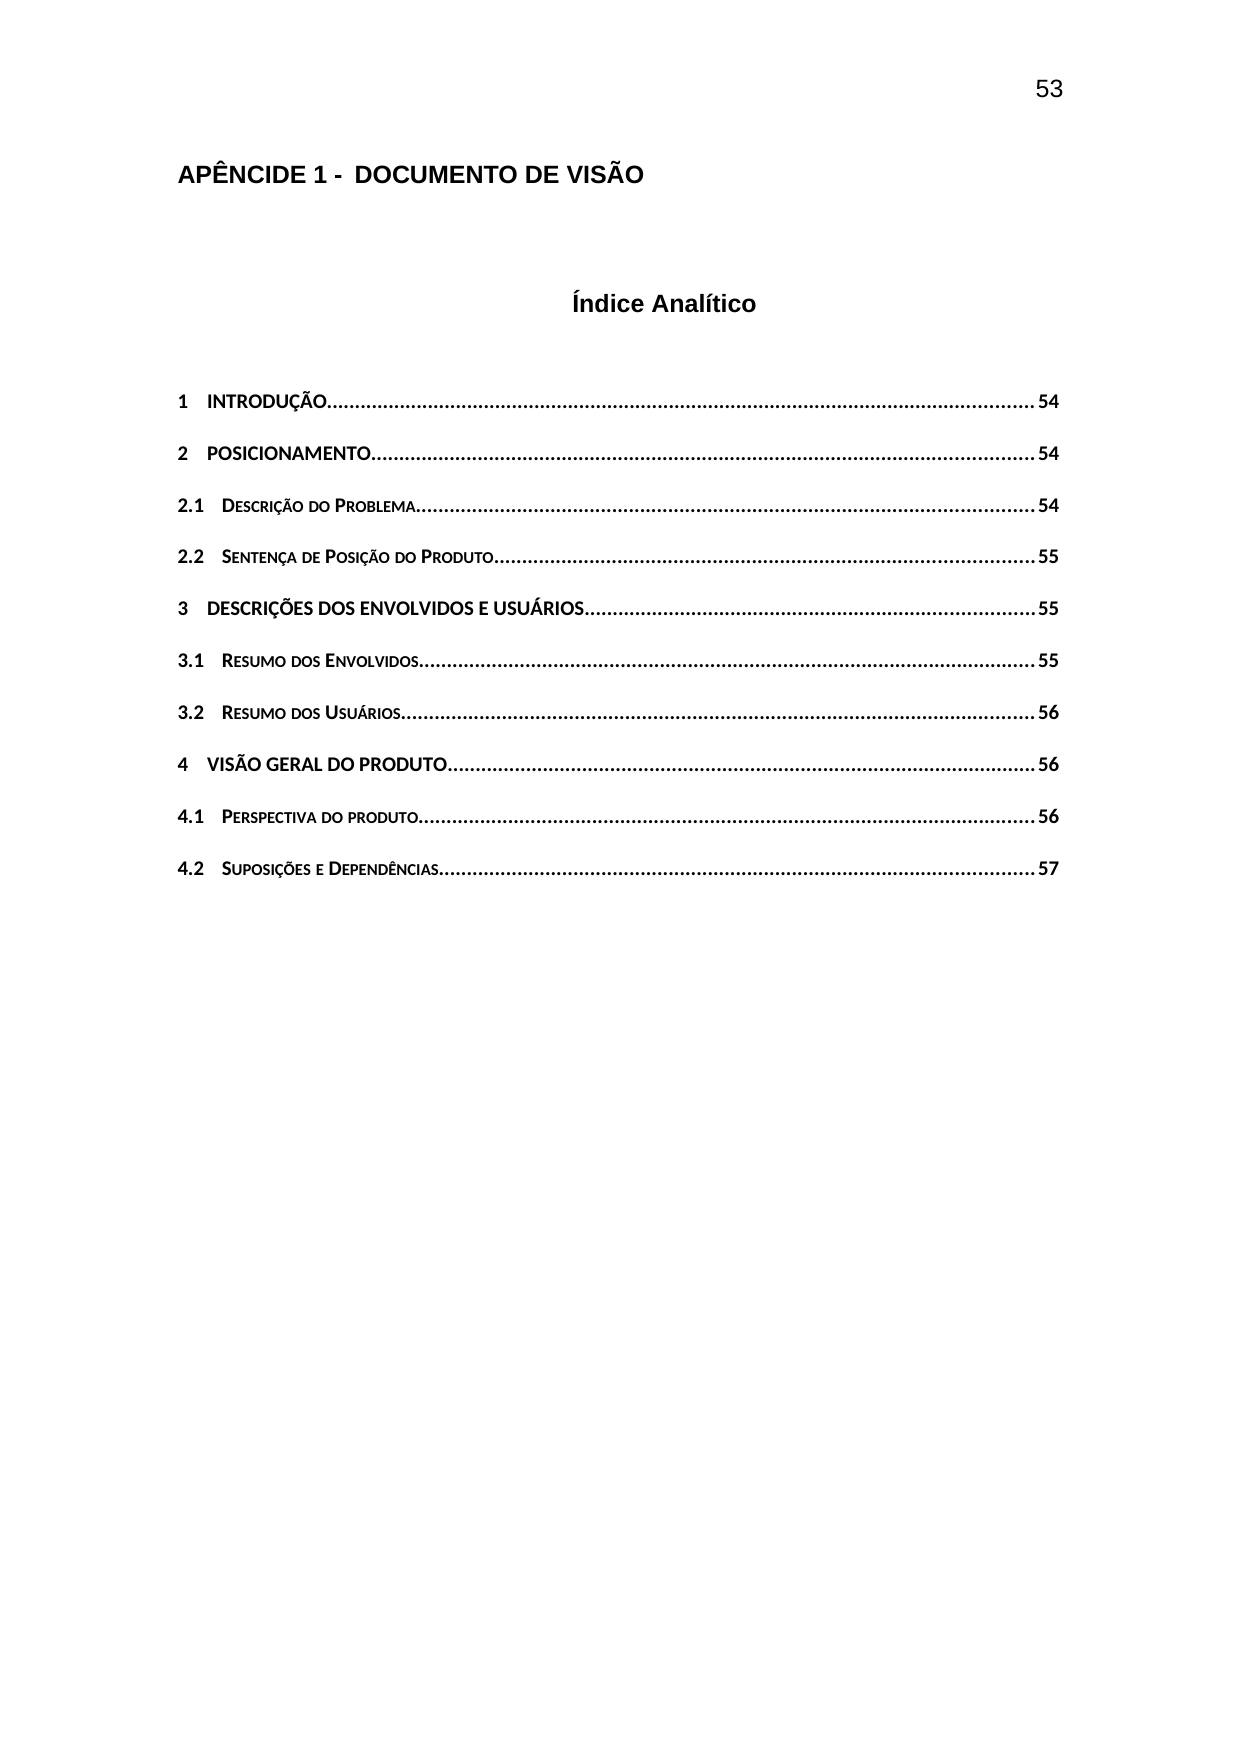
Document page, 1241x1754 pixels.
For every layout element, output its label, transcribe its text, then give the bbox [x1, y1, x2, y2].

text Documento de visão [177, 160, 1063, 189]
text 2 Posicionamento 54 [177, 440, 1063, 465]
text 4.1 Perspectiva do produto 56 [177, 803, 1063, 828]
text 1 Introdução 54 [177, 388, 1063, 413]
text 4.2 Suposições e Dependências 57 [177, 855, 1063, 880]
text Índice Analítico [177, 289, 1063, 318]
text 3 Descrições dos Envolvidos e Usuários 55 [177, 596, 1063, 621]
text 3.2 Resumo dos Usuários 56 [177, 699, 1063, 725]
text 3.1 Resumo dos Envolvidos 55 [177, 647, 1063, 673]
text 2.2 Sentença de Posição do Produto 55 [177, 544, 1063, 569]
text 4 Visão Geral do Produto 56 [177, 751, 1063, 777]
text 2.1 Descrição do Problema 54 [177, 492, 1063, 517]
